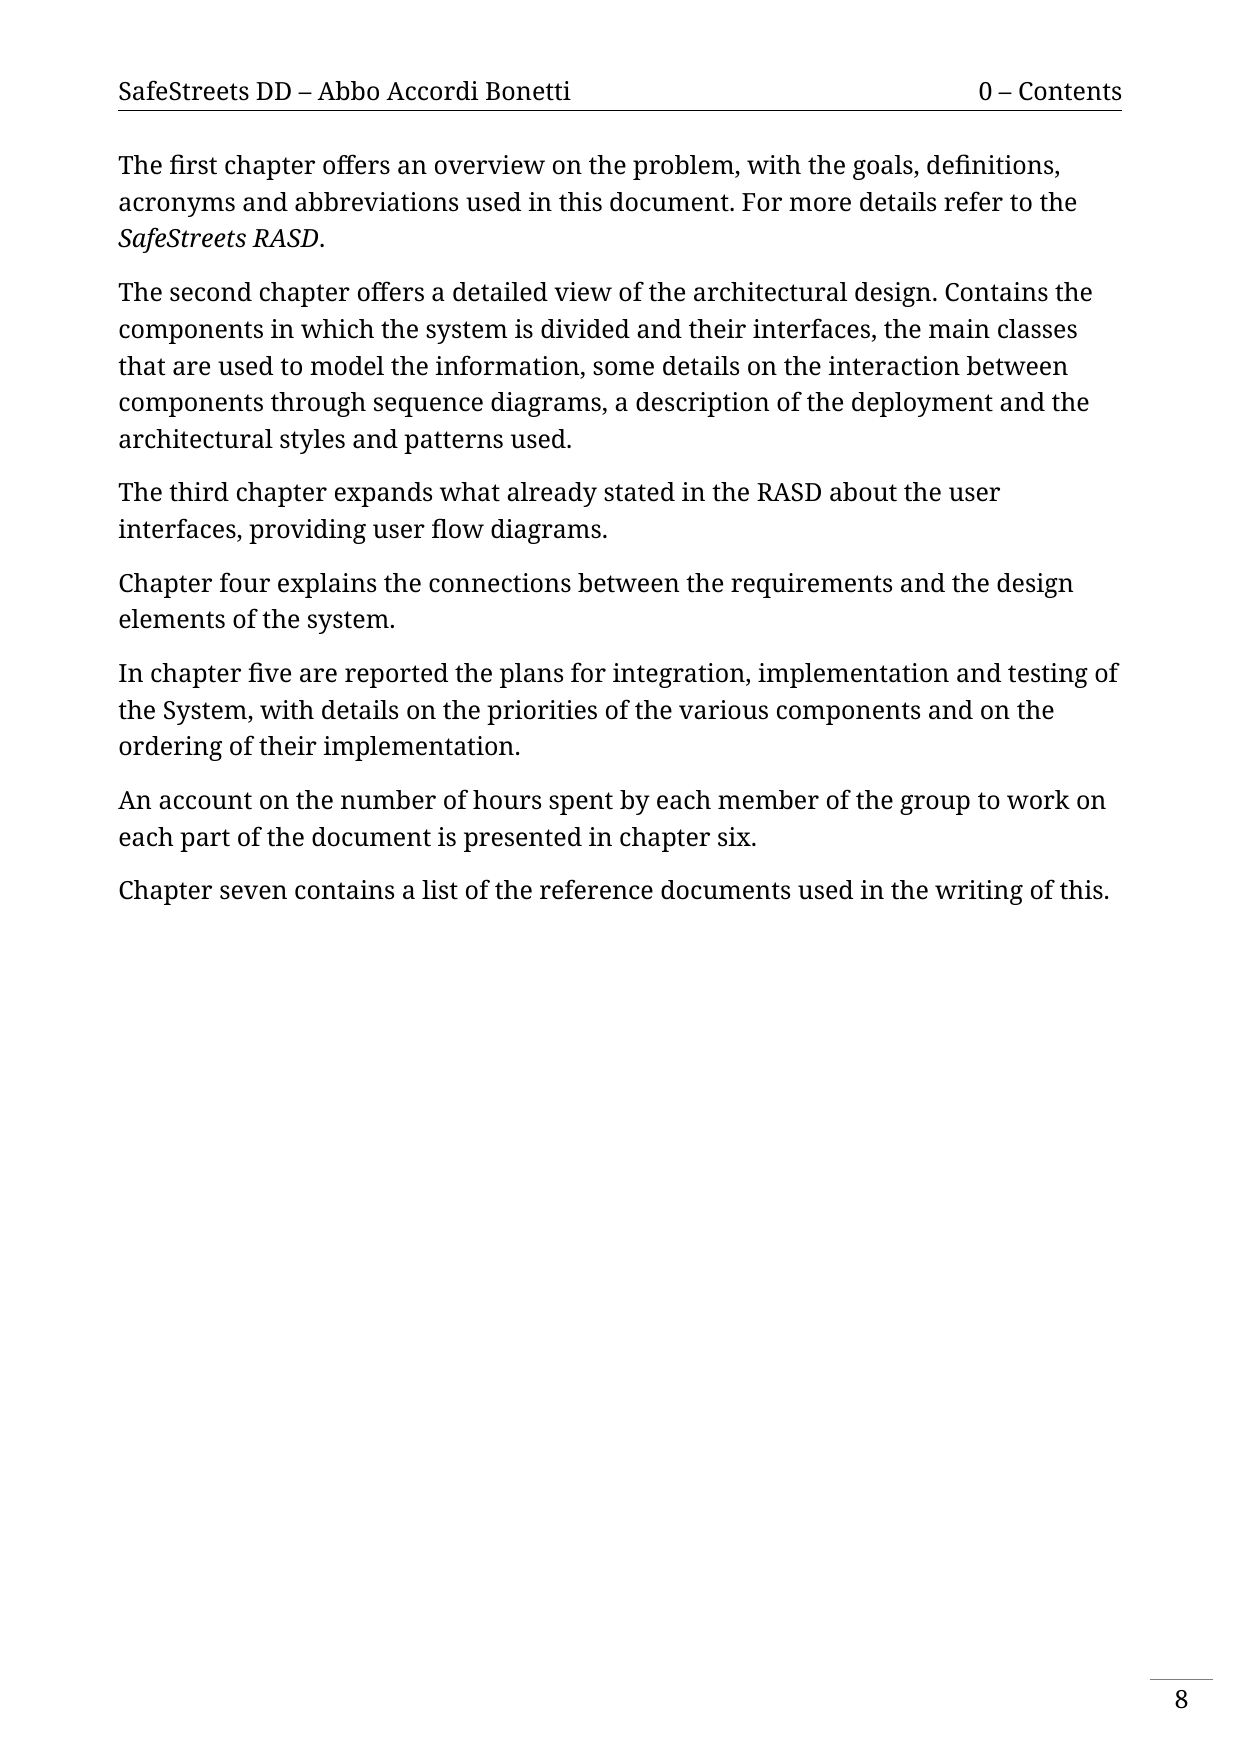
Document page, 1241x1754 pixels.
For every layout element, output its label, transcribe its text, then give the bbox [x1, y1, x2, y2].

text The third chapter expands what already stated in the RASD about the user interfaces, providing user flow diagrams. [118, 475, 1122, 546]
text In chapter five are reported the plans for integration, implementation and testing of the System, with details on the priorities of the various components and on the ordering of their implementation. [118, 656, 1122, 763]
text An account on the number of hours spent by each member of the group to work on each part of the document is presented in chapter six. [118, 782, 1122, 853]
text The second chapter offers a detailed view of the architectural design. Contains the components in which the system is divided and their interfaces, the main classes that are used to model the information, some details on the interaction between components through sequence diagrams, a description of the deployment and the architectural styles and patterns used. [118, 274, 1122, 456]
text Chapter seven contains a list of the reference documents used in the writing of this. [118, 873, 1122, 907]
text Chapter four explains the connections between the requirements and the design elements of the system. [118, 565, 1122, 636]
text The first chapter offers an overview on the problem, with the goals, definitions, acronyms and abbreviations used in this document. For more details refer to the SafeStreets RASD. [118, 148, 1122, 255]
